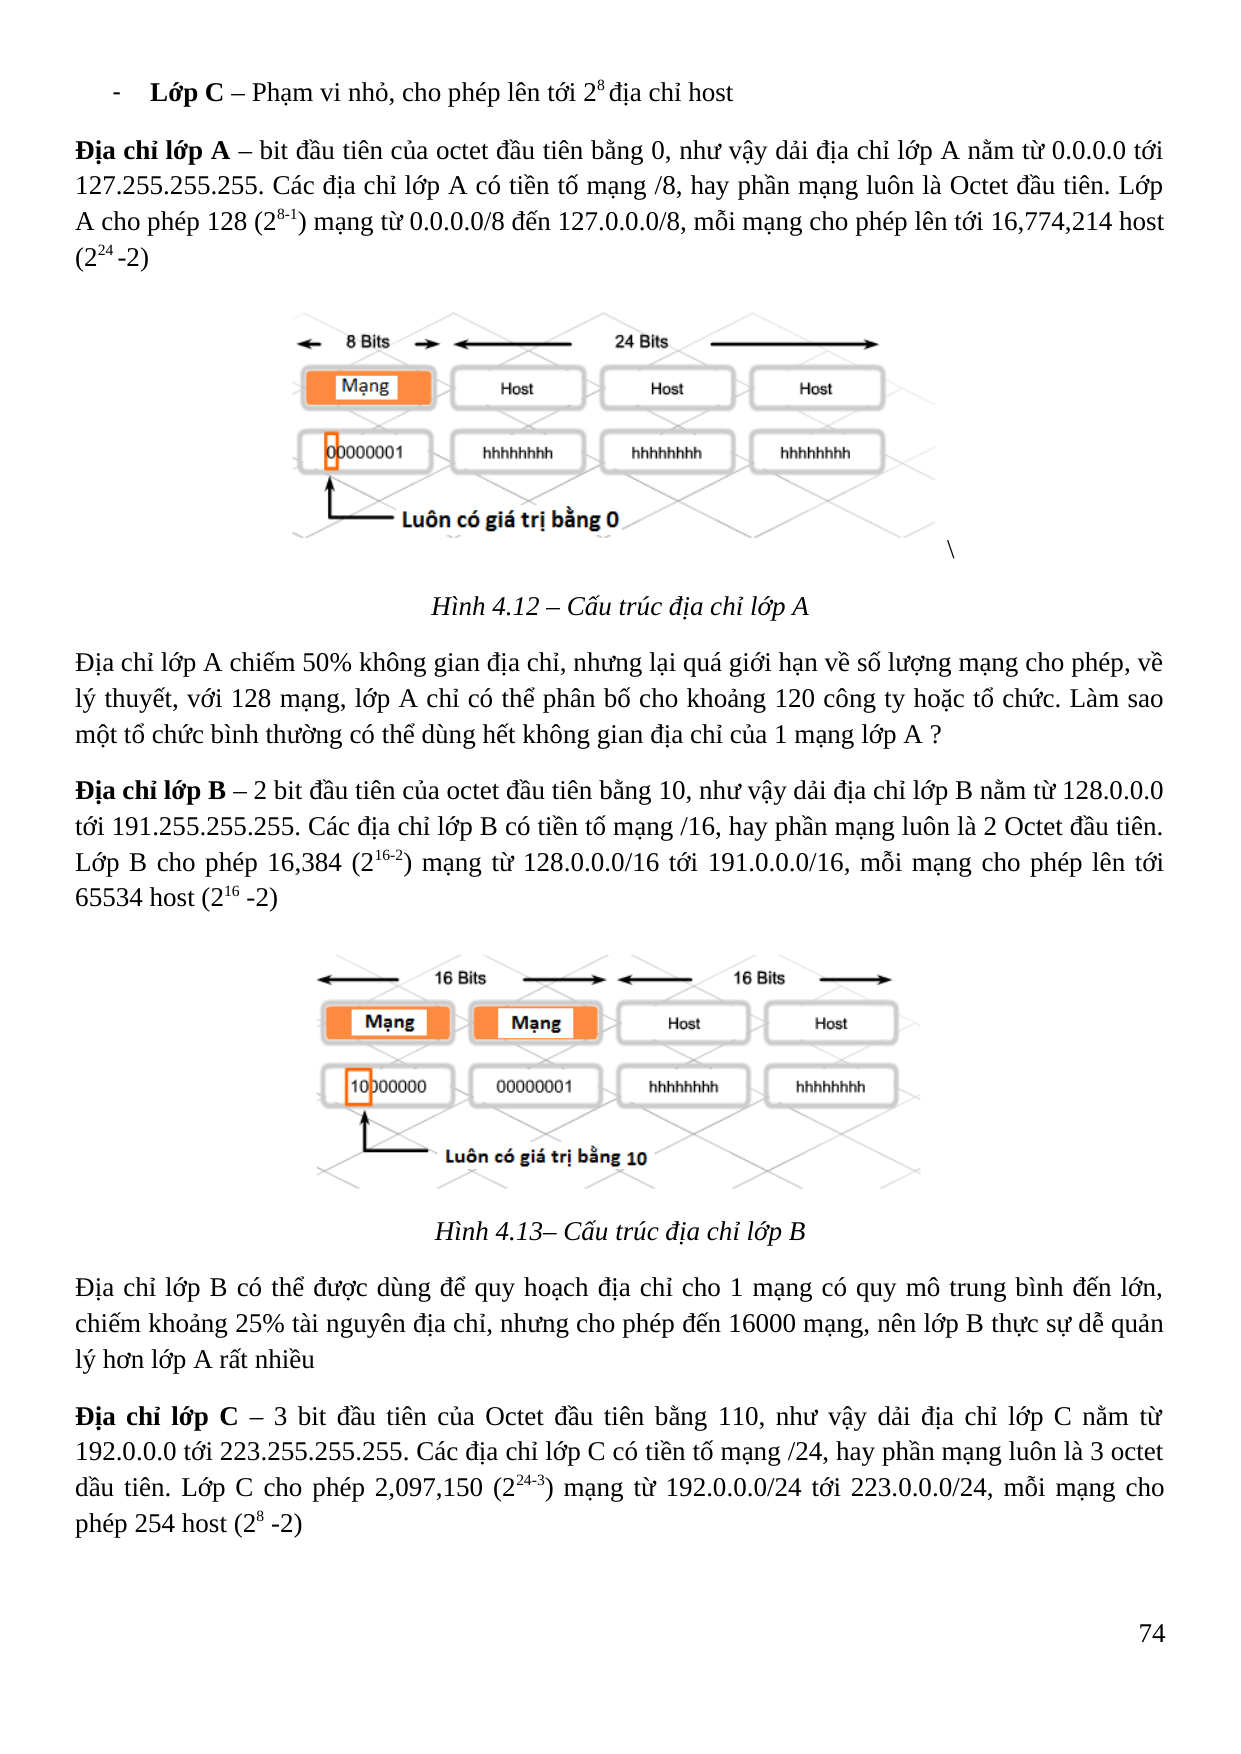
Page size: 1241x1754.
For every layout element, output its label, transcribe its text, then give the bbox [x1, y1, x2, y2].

text Địa chỉ lớp C – 3 bit đầu tiên của Octet đầu tiên bằng 110, như vậy dải địa chỉ lớp C nằm từ 192.0.0.0 tới 223.255.255.255. Các địa chỉ lớp C có tiền tố mạng /24, hay phần mạng luôn là 3 octet dầu tiên. Lớp C cho phép 2,097,150 (224-3) mạng từ 192.0.0.0/24 tới 223.0.0.0/24, mỗi mạng cho phép 254 host (28 -2) [75, 1399, 1165, 1538]
picture [313, 938, 927, 1190]
text Địa chỉ lớp A – bit đầu tiên của octet đầu tiên bằng 0, như vậy dải địa chỉ lớp A nằm từ 0.0.0.0 tới 127.255.255.255. Các địa chỉ lớp A có tiền tố mạng /8, hay phần mạng luôn là Octet đầu tiên. Lớp A cho phép 128 (28-1) mạng từ 0.0.0.0/8 đến 127.0.0.0/8, mỗi mạng cho phép lên tới 16,774,214 host (224 -2) [75, 134, 1165, 272]
list Lớp C – Phạm vi nhỏ, cho phép lên tới 28 địa chỉ host [112, 75, 1165, 108]
text Địa chỉ lớp A chiếm 50% không gian địa chỉ, nhưng lại quá giới hạn về số lượng mạng cho phép, về lý thuyết, với 128 mạng, lớp A chỉ có thể phân bố cho khoảng 120 công ty hoặc tổ chức. Làm sao một tổ chức bình thường có thể dùng hết không gian địa chỉ của 1 mạng lớp A ? [75, 646, 1165, 749]
text Hình 4.12 – Cấu trúc địa chỉ lớp A [75, 590, 1165, 621]
text Địa chỉ lớp B có thể được dùng để quy hoạch địa chỉ cho 1 mạng có quy mô trung bình đến lớn, chiếm khoảng 25% tài nguyên địa chỉ, nhưng cho phép đến 16000 mạng, nên lớp B thực sự dễ quản lý hơn lớp A rất nhiều [75, 1272, 1165, 1374]
text Địa chỉ lớp B – 2 bit đầu tiên của octet đầu tiên bằng 10, như vậy dải địa chỉ lớp B nằm từ 128.0.0.0 tới 191.255.255.255. Các địa chỉ lớp B có tiền tố mạng /16, hay phần mạng luôn là 2 Octet đầu tiên. Lớp B cho phép 16,384 (216-2) mạng từ 128.0.0.0/16 tới 191.0.0.0/16, mỗi mạng cho phép lên tới 65534 host (216 -2) [75, 774, 1165, 913]
text Hình 4.13– Cấu trúc địa chỉ lớp B [75, 1215, 1165, 1246]
picture [286, 297, 947, 559]
